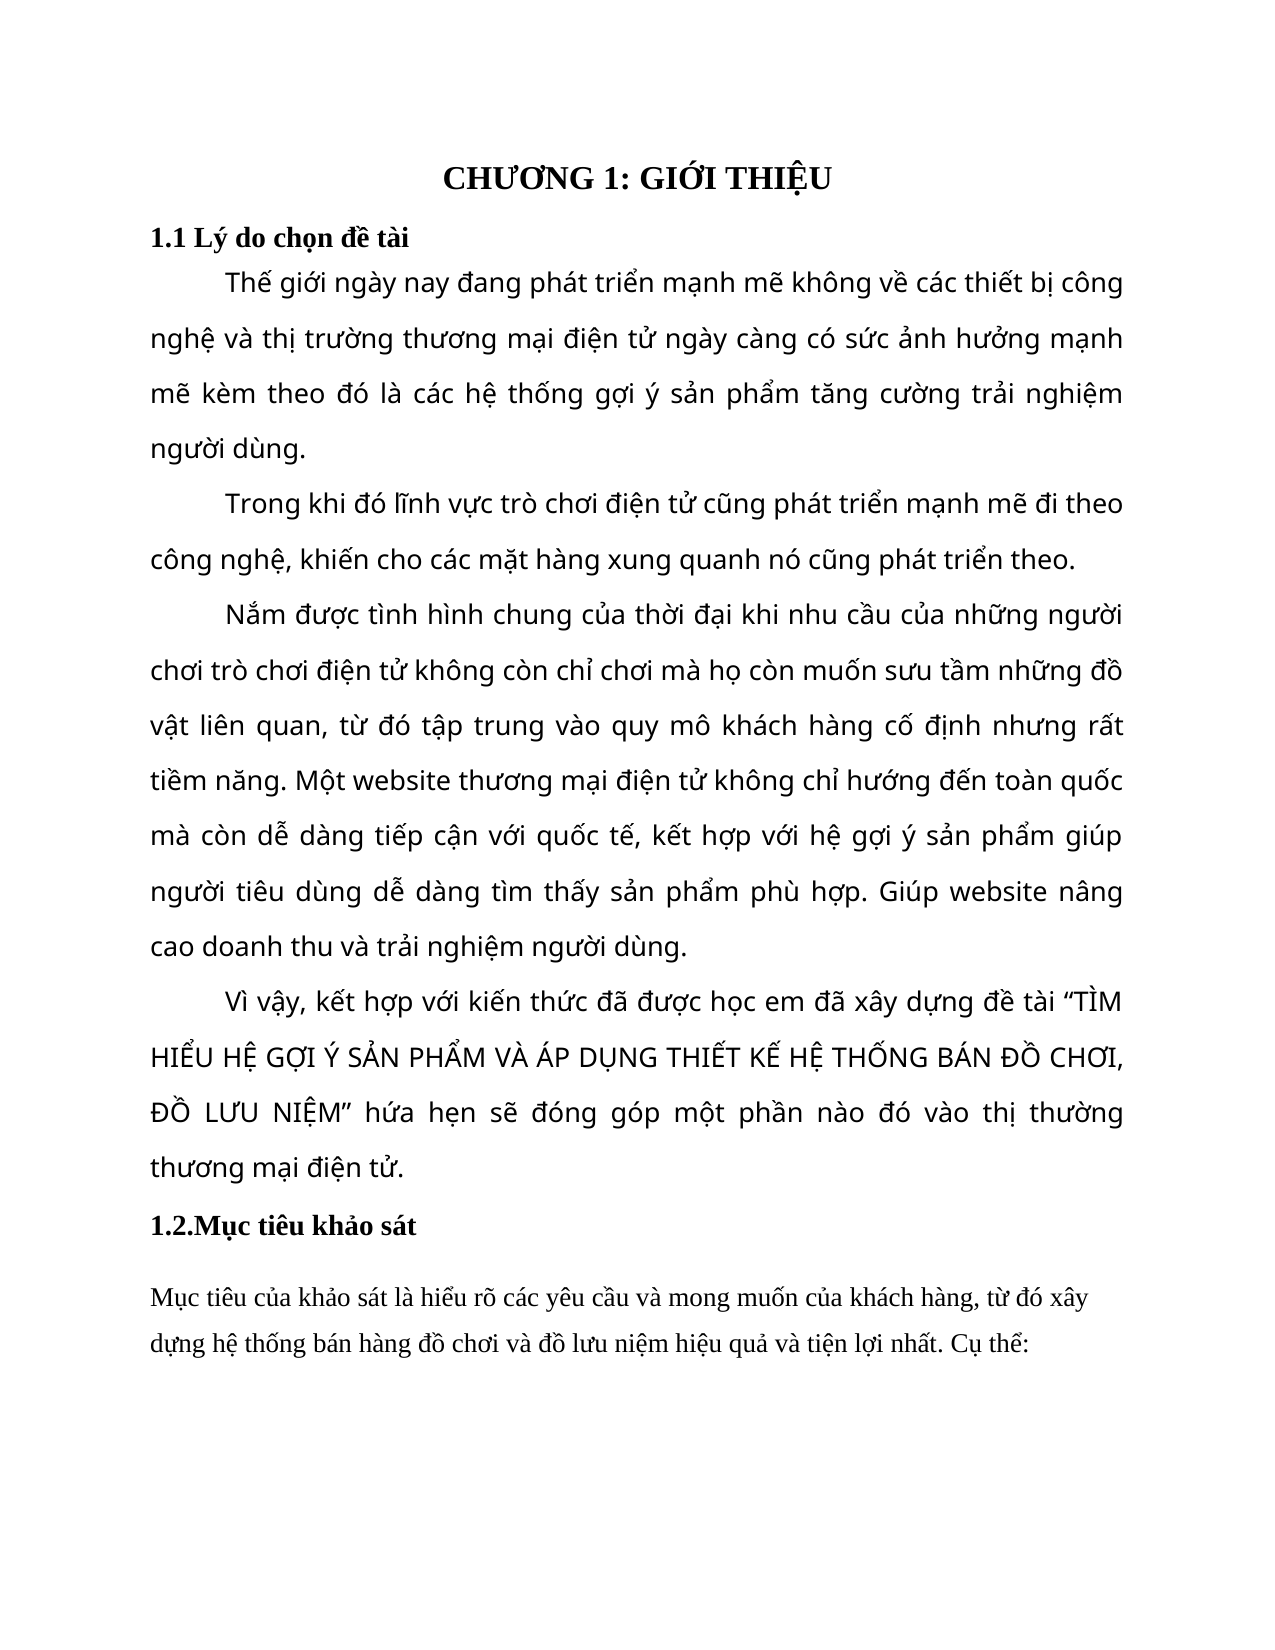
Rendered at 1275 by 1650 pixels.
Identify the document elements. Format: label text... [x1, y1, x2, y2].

text Mục tiêu của khảo sát là hiểu rõ các yêu cầu và mong muốn của khách hàng, từ đó xây dựng hệ thống bán hàng đồ chơi và đồ lưu niệm hiệu quả và tiện lợi nhất. Cụ thể: [150, 1281, 1125, 1359]
subtitle CHƯƠNG 1: GIỚI THIỆU [150, 158, 1125, 196]
text Vì vậy, kết hợp với kiến thức đã được học em đã xây dựng đề tài “TÌM HIỂU HỆ GỢI Ý SẢN PHẨM VÀ ÁP DỤNG THIẾT KẾ HỆ THỐNG BÁN ĐỒ CHƠI, ĐỒ LƯU NIỆM” hứa hẹn sẽ đóng góp một phần nào đó vào thị thường thương mại điện tử. [150, 983, 1125, 1186]
text Thế giới ngày nay đang phát triển mạnh mẽ không về các thiết bị công nghệ và thị trường thương mại điện tử ngày càng có sức ảnh hưởng mạnh mẽ kèm theo đó là các hệ thống gợi ý sản phẩm tăng cường trải nghiệm người dùng. [150, 264, 1125, 467]
subtitle 1.1 Lý do chọn đề tài [150, 220, 1125, 254]
text Trong khi đó lĩnh vực trò chơi điện tử cũng phát triển mạnh mẽ đi theo công nghệ, khiến cho các mặt hàng xung quanh nó cũng phát triển theo. [150, 485, 1125, 577]
text Nắm được tình hình chung của thời đại khi nhu cầu của những người chơi trò chơi điện tử không còn chỉ chơi mà họ còn muốn sưu tầm những đồ vật liên quan, từ đó tập trung vào quy mô khách hàng cố định nhưng rất tiềm năng. Một website thương mại điện tử không chỉ hướng đến toàn quốc mà còn dễ dàng tiếp cận với quốc tế, kết hợp với hệ gợi ý sản phẩm giúp người tiêu dùng dễ dàng tìm thấy sản phẩm phù hợp. Giúp website nâng cao doanh thu và trải nghiệm người dùng. [150, 596, 1125, 964]
subtitle 1.2.Mục tiêu khảo sát [150, 1208, 1125, 1242]
